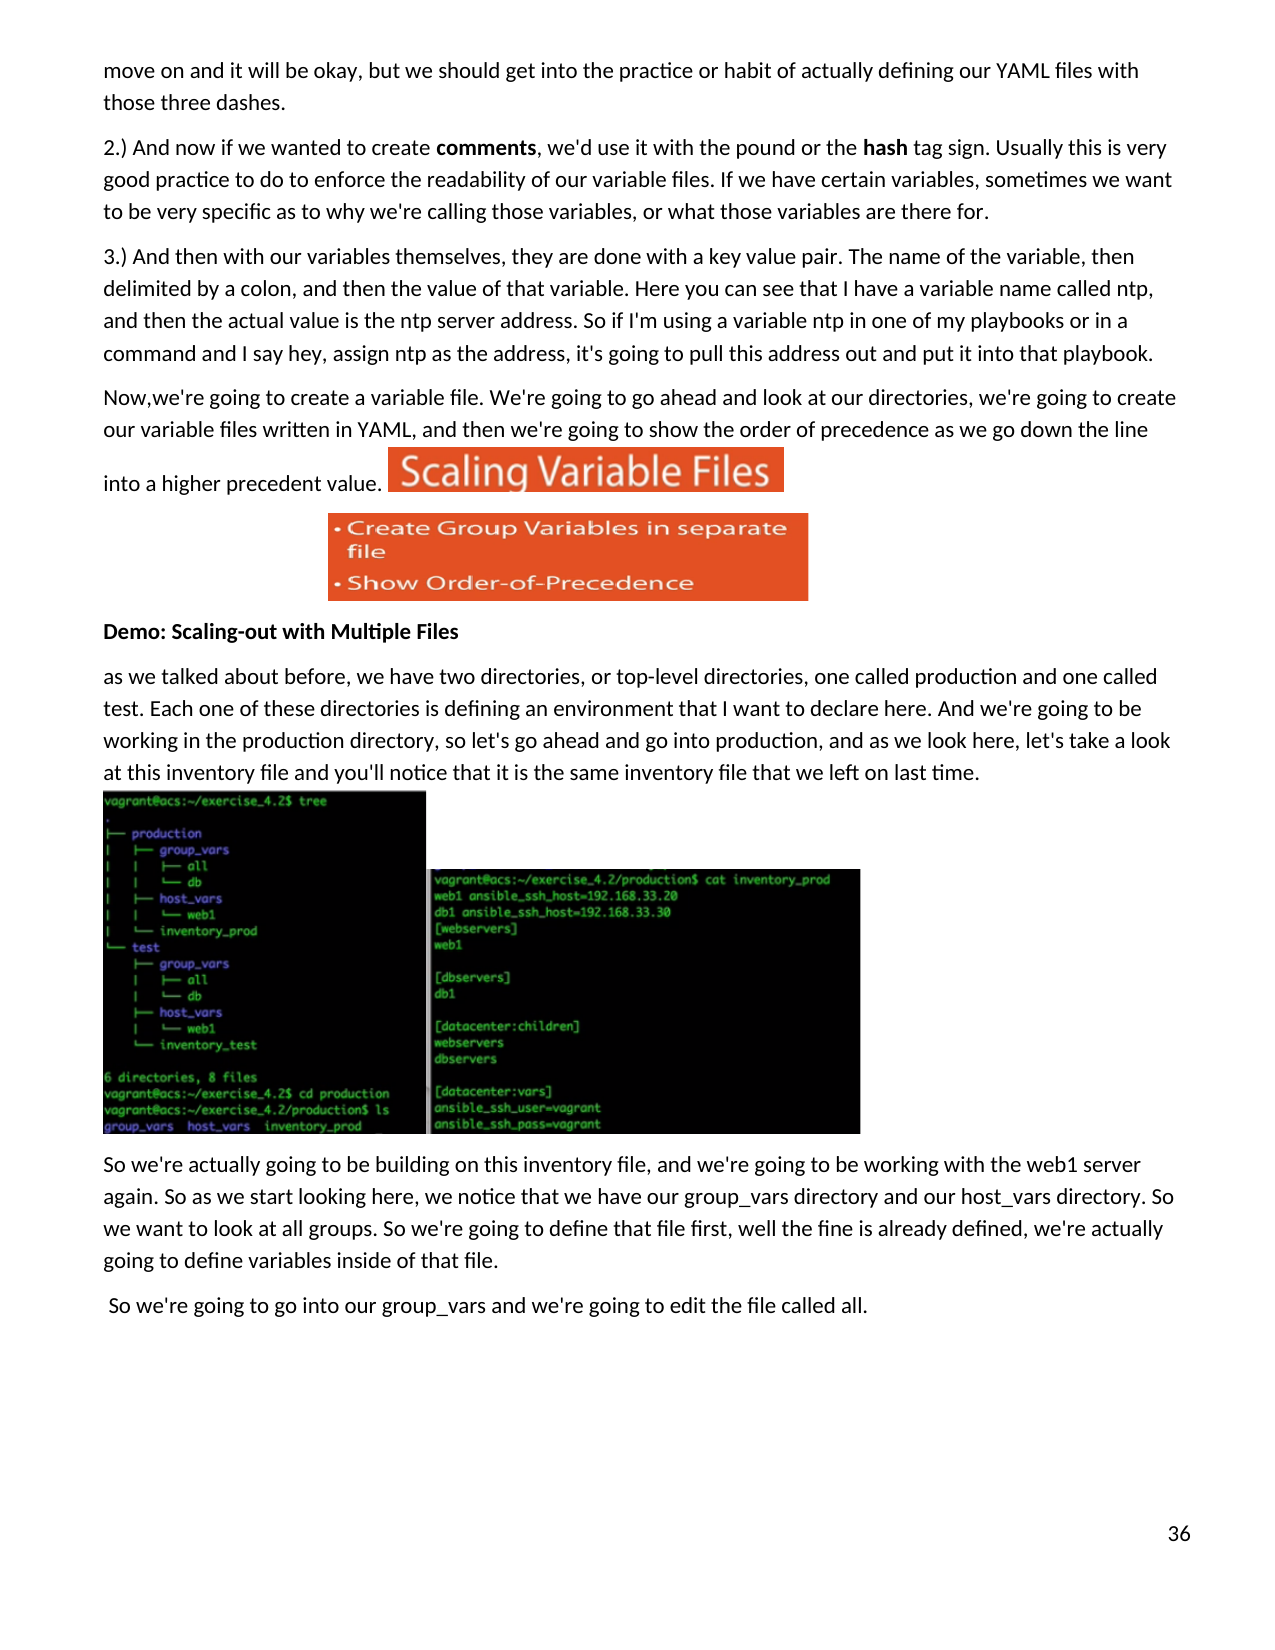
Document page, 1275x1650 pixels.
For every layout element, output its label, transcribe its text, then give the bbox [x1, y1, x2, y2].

picture [328, 513, 809, 601]
picture [388, 447, 784, 492]
text Now,we're going to create a variable file. We're going to go ahead and look at our directories, we're going to create our variable files written in YAML, and then we're going to show the order of precedence as we go down the line into a higher precedent value. [103, 383, 1191, 497]
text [103, 56, 1191, 116]
text Demo: Scaling-out with Multiple Files [103, 617, 1191, 645]
text 3.) And then with our variables themselves, they are done with a key value pair. The name of the variable, then delimited by a colon, and then the value of that variable. Here you can see that I have a variable name called ntp, and then the actual value is the ntp server address. So if I'm using a variable ntp in one of my playbooks or in a command and I say hey, assign ntp as the address, it's going to pull this address out and put it into that playbook. [103, 242, 1191, 367]
picture [103, 790, 861, 1134]
text So we're actually going to be building on this inventory file, and we're going to be working with the web1 server again. So as we start looking here, we notice that we have our group_vars directory and our host_vars directory. So we want to look at all groups. So we're going to define that file first, well the fine is already defined, we're actually going to define variables inside of that file. [103, 1150, 1191, 1274]
text So we're going to go into our group_vars and we're going to edit the file called all. [103, 1291, 1191, 1319]
text 2.) And now if we wanted to create comments, we'd use it with the pound or the hash tag sign. Usually this is very good practice to do to enforce the readability of our variable files. If we have certain variables, sometimes we want to be very specific as to why we're calling those variables, or what those variables are there for. [103, 133, 1191, 226]
